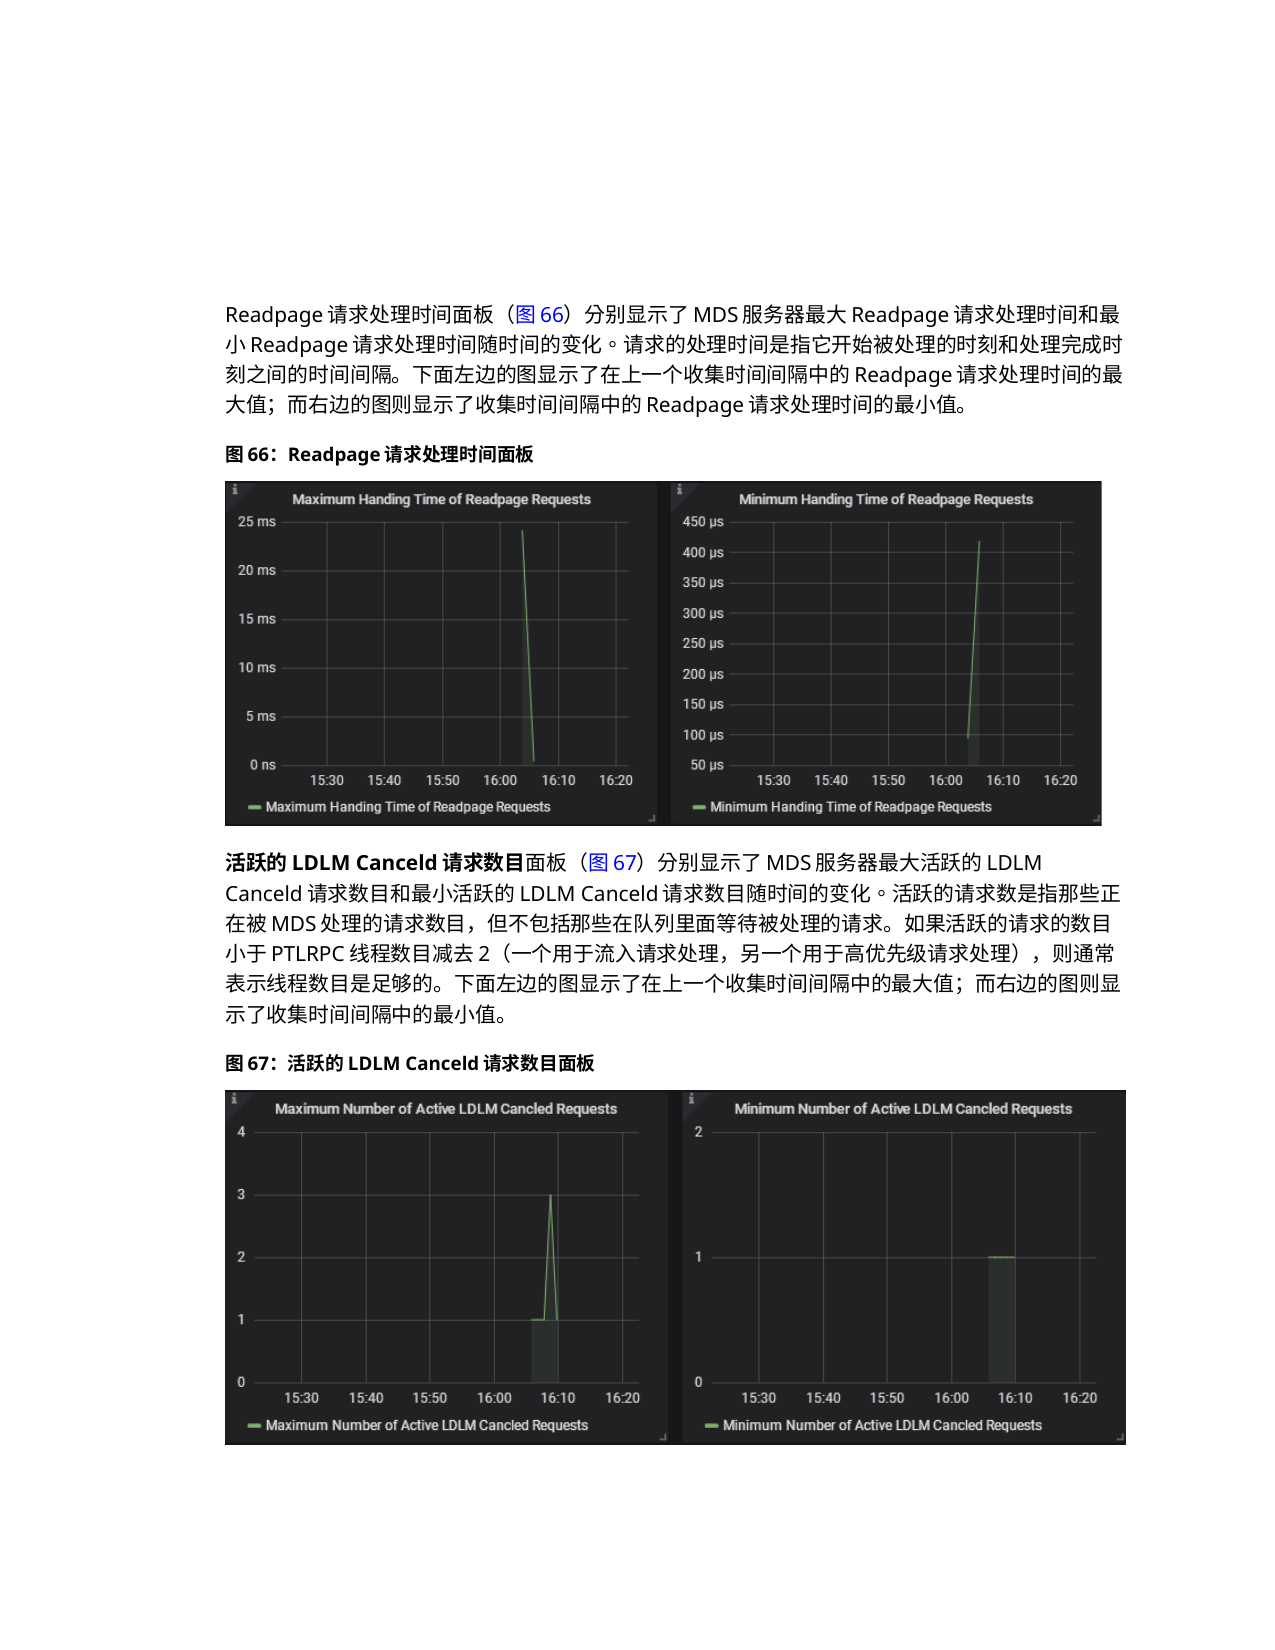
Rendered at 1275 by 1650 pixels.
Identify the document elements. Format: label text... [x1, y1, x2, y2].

picture [225, 1090, 1126, 1445]
text 图67：活跃的LDLM Canceld请求数目面板 [225, 1049, 1125, 1076]
picture [225, 481, 1102, 826]
text Readpage请求处理时间面板（图66）分别显示了MDS服务器最大Readpage请求处理时间和最小Readpage请求处理时间随时间的变化。请求的处理时间是指它开始被处理的时刻和处理完成时刻之间的时间间隔。下面左边的图显示了在上一个收集时间间隔中的Readpage请求处理时间的最大值；而右边的图则显示了收集时间间隔中的Readpage请求处理时间的最小值。 [225, 298, 1125, 419]
text 活跃的LDLM Canceld请求数目面板（图67）分别显示了MDS服务器最大活跃的LDLM Canceld请求数目和最小活跃的LDLM Canceld请求数目随时间的变化。活跃的请求数是指那些正在被MDS处理的请求数目，但不包括那些在队列里面等待被处理的请求。如果活跃的请求的数目小于PTLRPC线程数目减去2（一个用于流入请求处理，另一个用于高优先级请求处理），则通常表示线程数目是足够的。下面左边的图显示了在上一个收集时间间隔中的最大值；而右边的图则显示了收集时间间隔中的最小值。 [225, 846, 1125, 1028]
text 图66：Readpage请求处理时间面板 [225, 440, 1125, 467]
